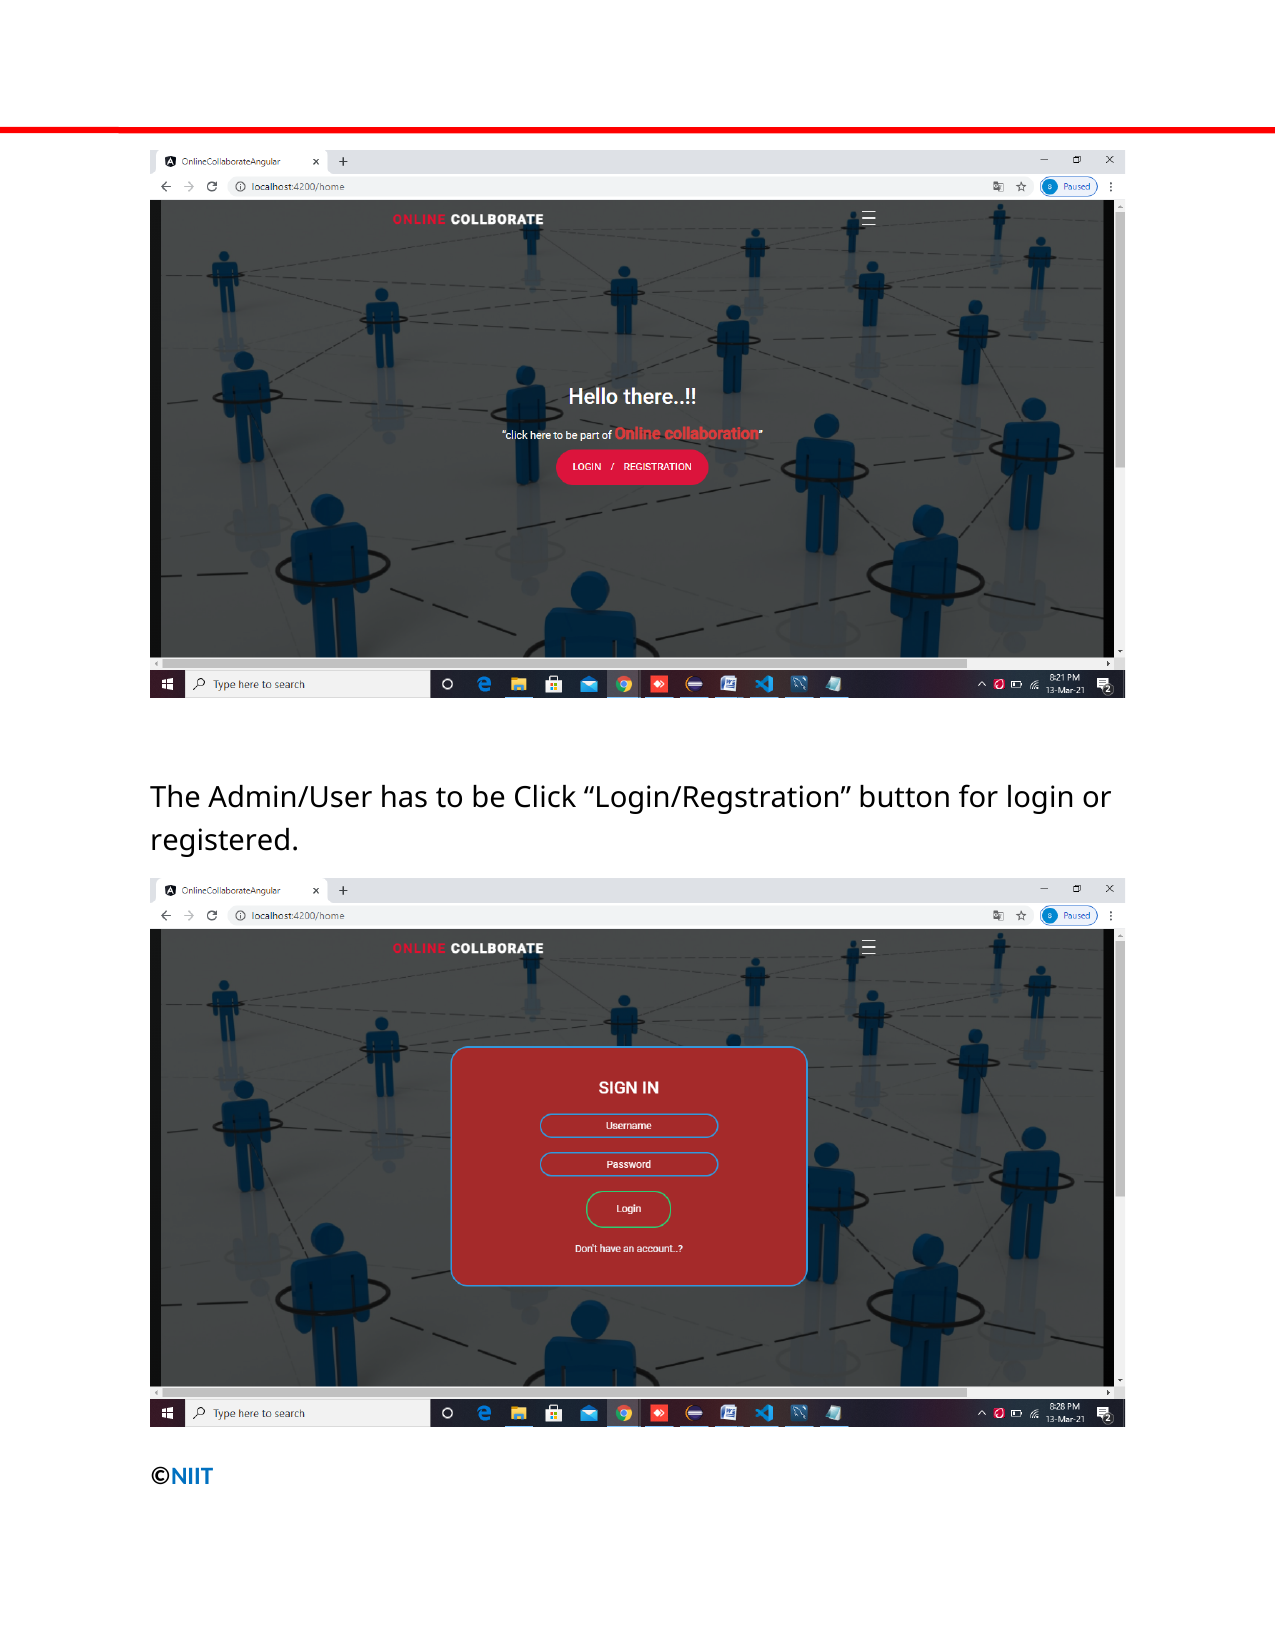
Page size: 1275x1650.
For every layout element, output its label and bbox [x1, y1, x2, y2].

picture [150, 878, 1125, 1427]
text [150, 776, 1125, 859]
picture [150, 150, 1125, 698]
